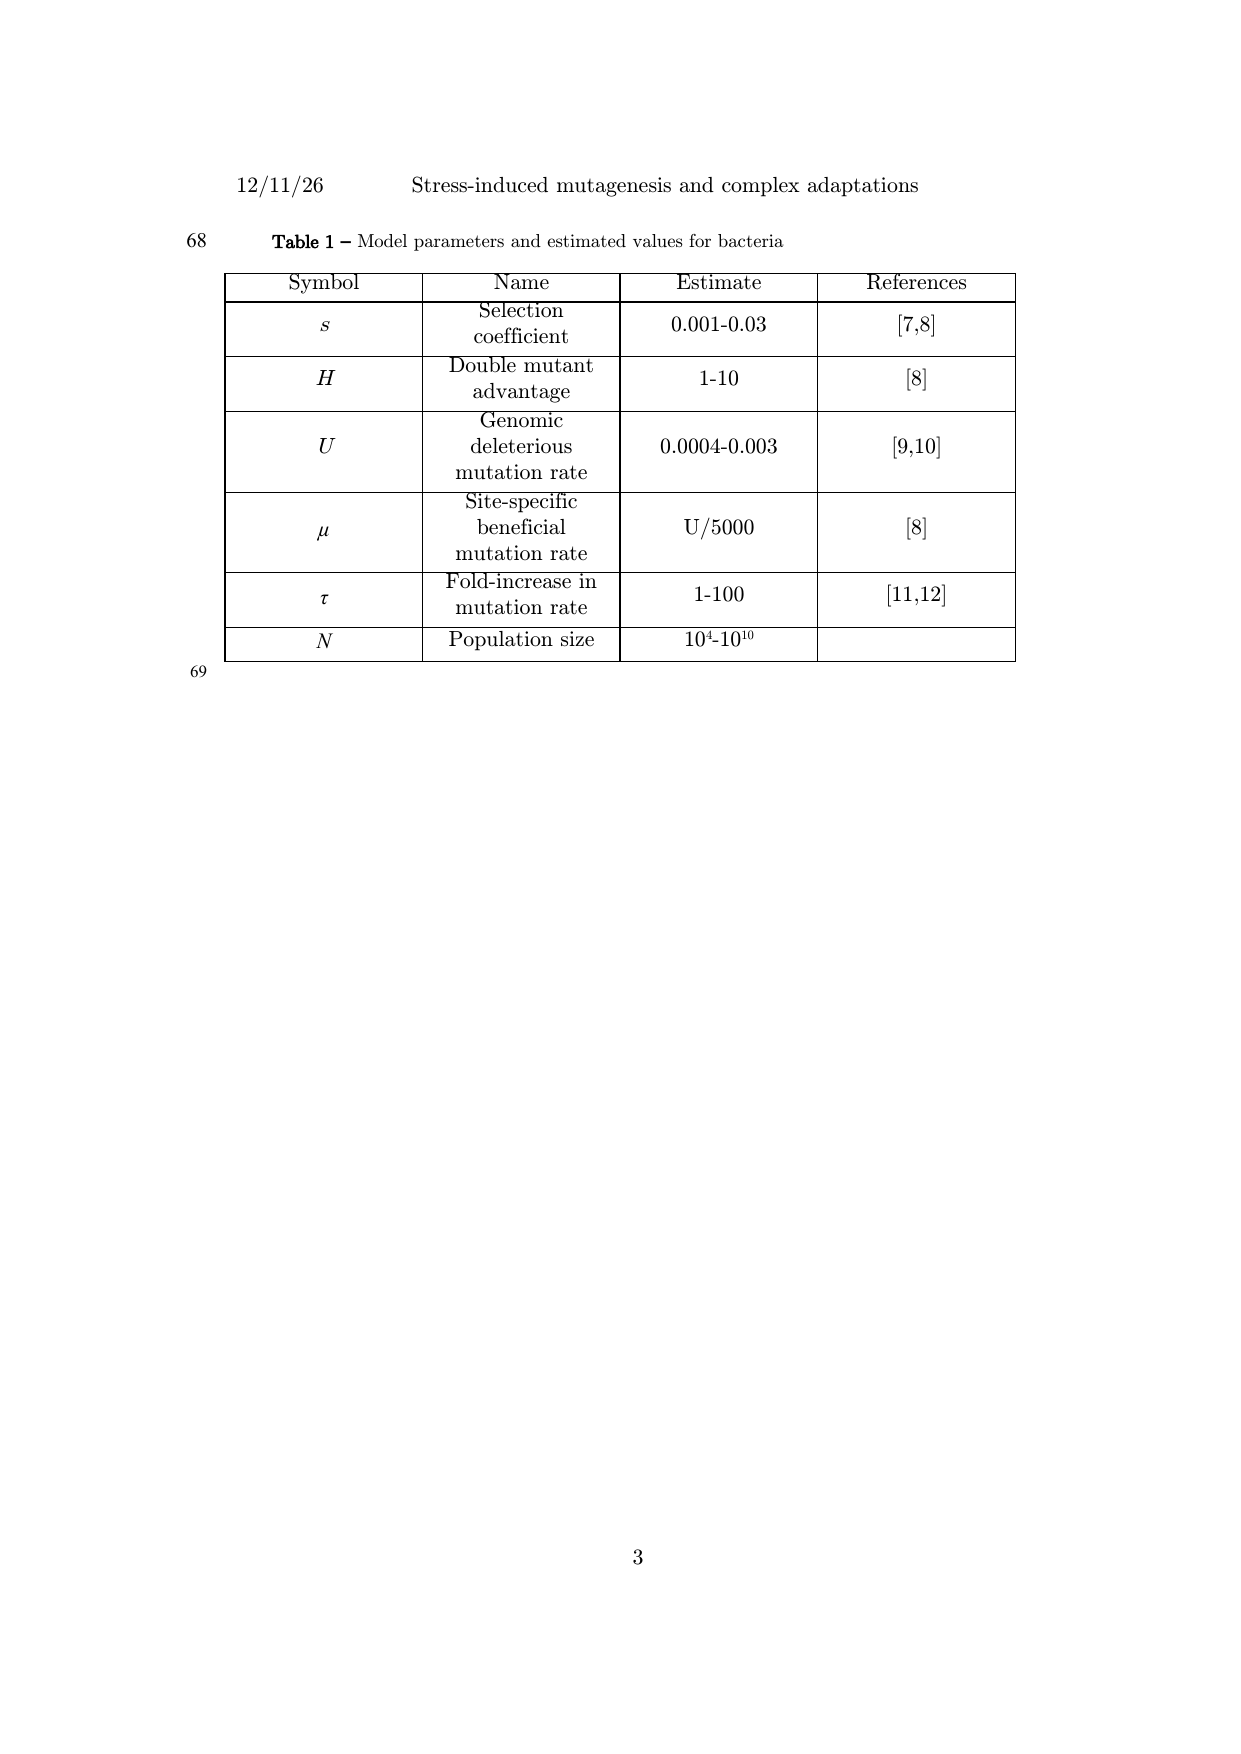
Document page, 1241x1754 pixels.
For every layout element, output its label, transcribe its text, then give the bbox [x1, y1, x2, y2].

table_cell s [226, 303, 422, 356]
table_cell Population size [423, 628, 619, 661]
table_cell Site-specific beneficial mutation rate [423, 493, 619, 572]
table_cell H [226, 357, 422, 411]
table_header References [818, 274, 1015, 301]
table_cell U/5000 [621, 493, 817, 572]
table_cell τ [226, 573, 422, 627]
table_header Estimate [621, 274, 817, 301]
table_cell 0.001-0.03 [621, 303, 817, 356]
table_cell [9,10] [818, 412, 1015, 492]
table_cell 1-10 [621, 357, 817, 411]
table_cell [818, 628, 1015, 661]
table_cell Genomic deleterious mutation rate [423, 412, 619, 492]
table_cell Fold-increase in mutation rate [423, 573, 619, 627]
table_cell 104-1010 [621, 628, 817, 661]
table_cell Selection coefficient [423, 303, 619, 356]
table_cell U [226, 412, 422, 492]
table_header Symbol [226, 274, 422, 301]
table_cell [8] [818, 493, 1015, 572]
table_cell µ [226, 493, 422, 572]
table_cell 0.0004-0.003 [621, 412, 817, 492]
table_cell Double mutant advantage [423, 357, 619, 411]
text Table 1 – Model parameters and estimated values for bacteria [236, 230, 1004, 252]
table_cell [11,12] [818, 573, 1015, 627]
table_cell [8] [818, 357, 1015, 411]
table_cell 1-100 [621, 573, 817, 627]
table_cell N [226, 628, 422, 661]
table_header Name [423, 274, 619, 301]
table_cell [7,8] [818, 303, 1015, 356]
